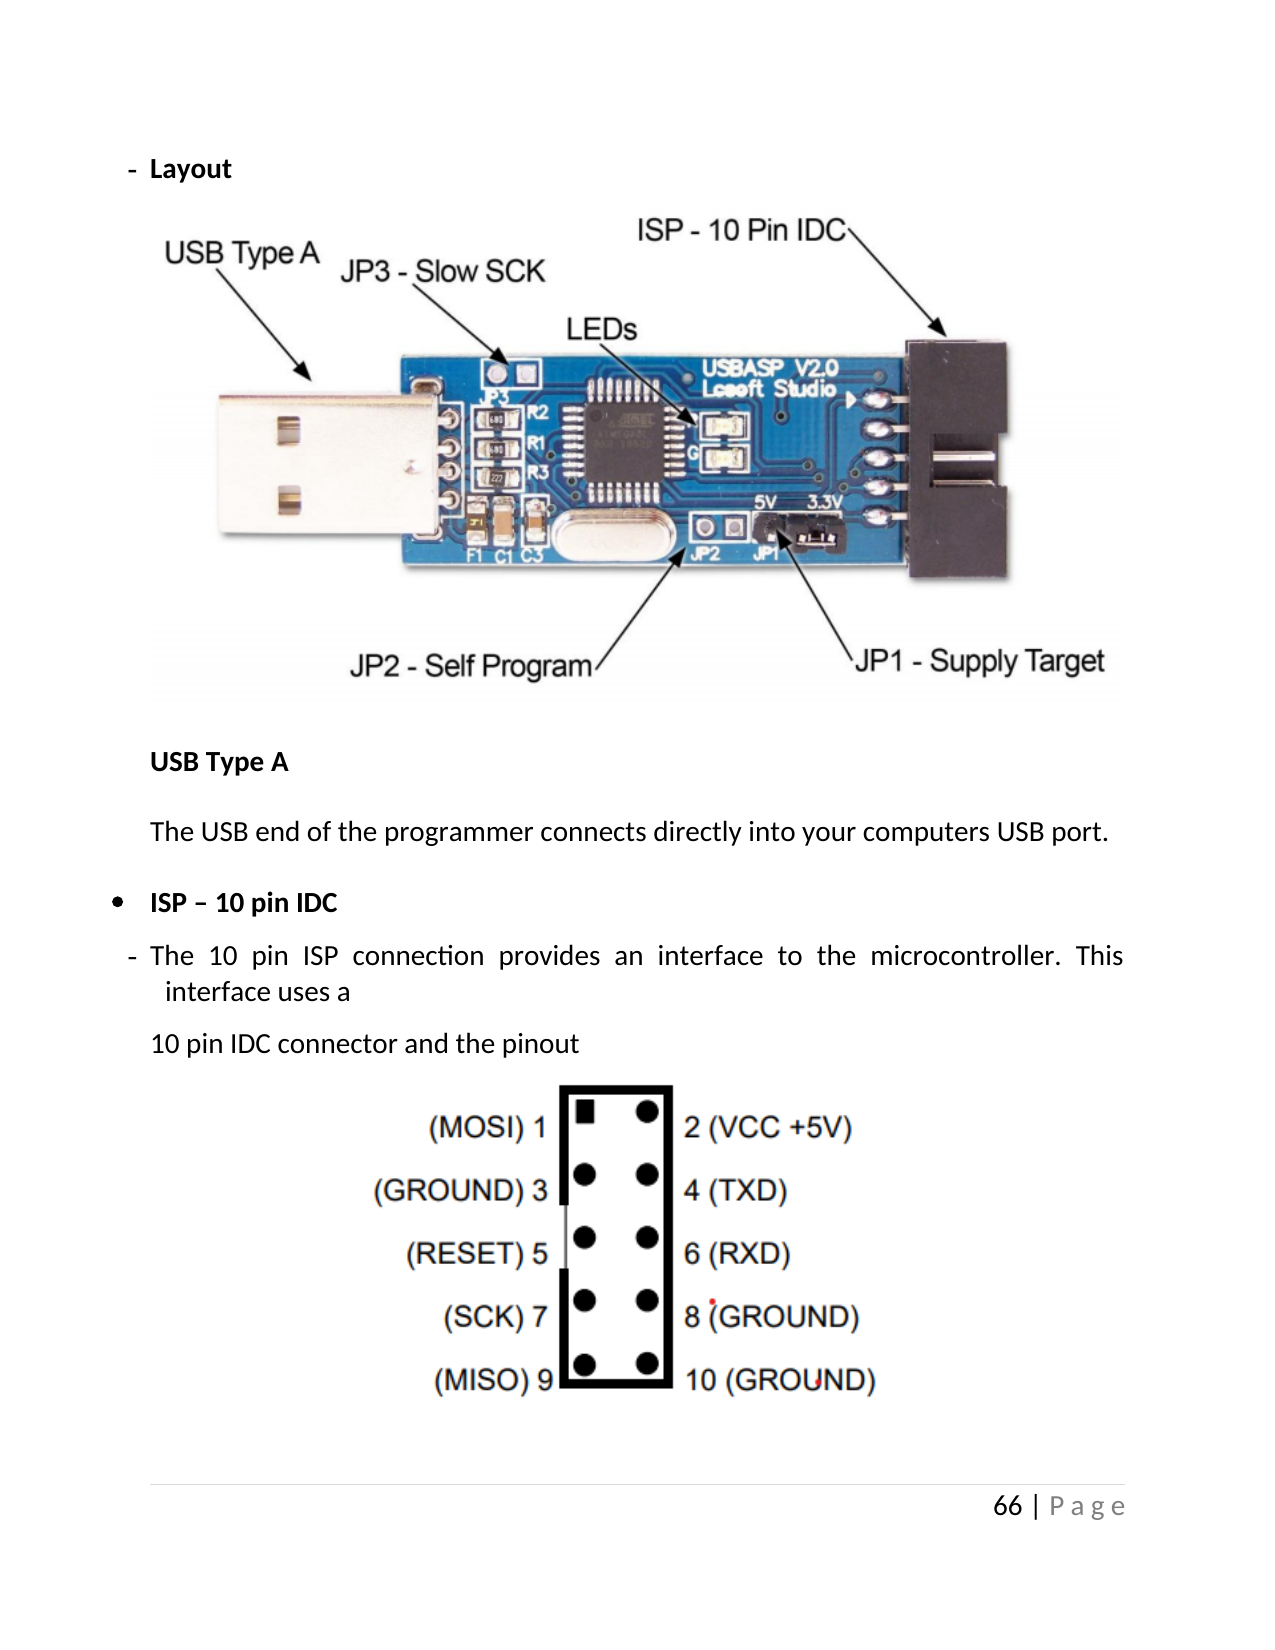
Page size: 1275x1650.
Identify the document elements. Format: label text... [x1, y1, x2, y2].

list ISP – 10 pin IDC [112, 884, 1125, 919]
list The 10 pin ISP connection provides an interface to the microcontroller. This interface uses a [127, 937, 1125, 1008]
list Layout [127, 150, 1125, 186]
text USB Type A [150, 709, 1125, 779]
text 10 pin IDC connector and the pinout [150, 1025, 1125, 1061]
picture [150, 201, 1125, 709]
text The USB end of the programmer connects directly into your computers USB port. [150, 813, 1125, 849]
picture [351, 1076, 896, 1422]
